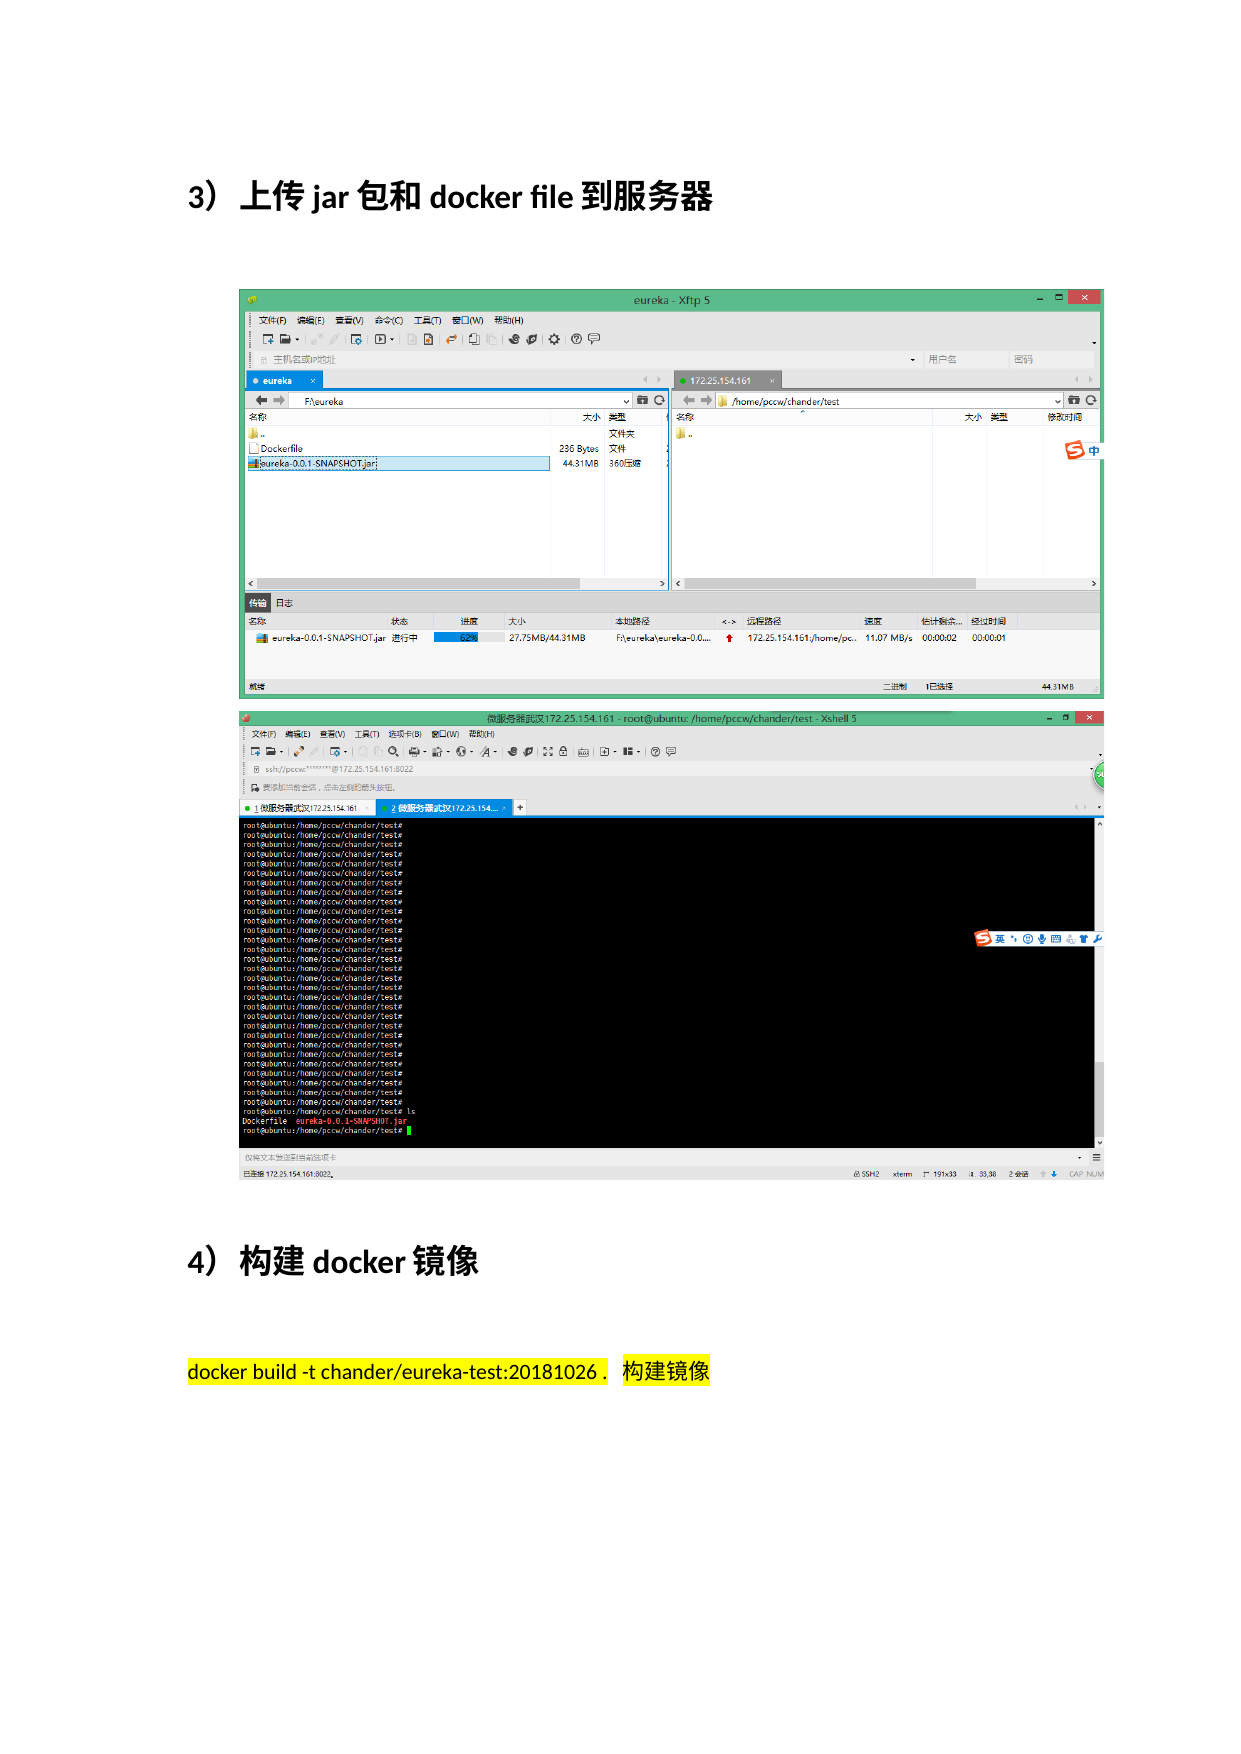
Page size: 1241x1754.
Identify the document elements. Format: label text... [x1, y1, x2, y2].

text docker build -t chander/eureka-test:20181026 . 构建镜像 [187, 1353, 1053, 1386]
subtitle 构建docker镜像 [187, 1226, 1053, 1291]
subtitle 上传jar包和docker file到服务器 [187, 162, 1053, 227]
picture [239, 711, 1105, 1180]
picture [239, 289, 1105, 699]
